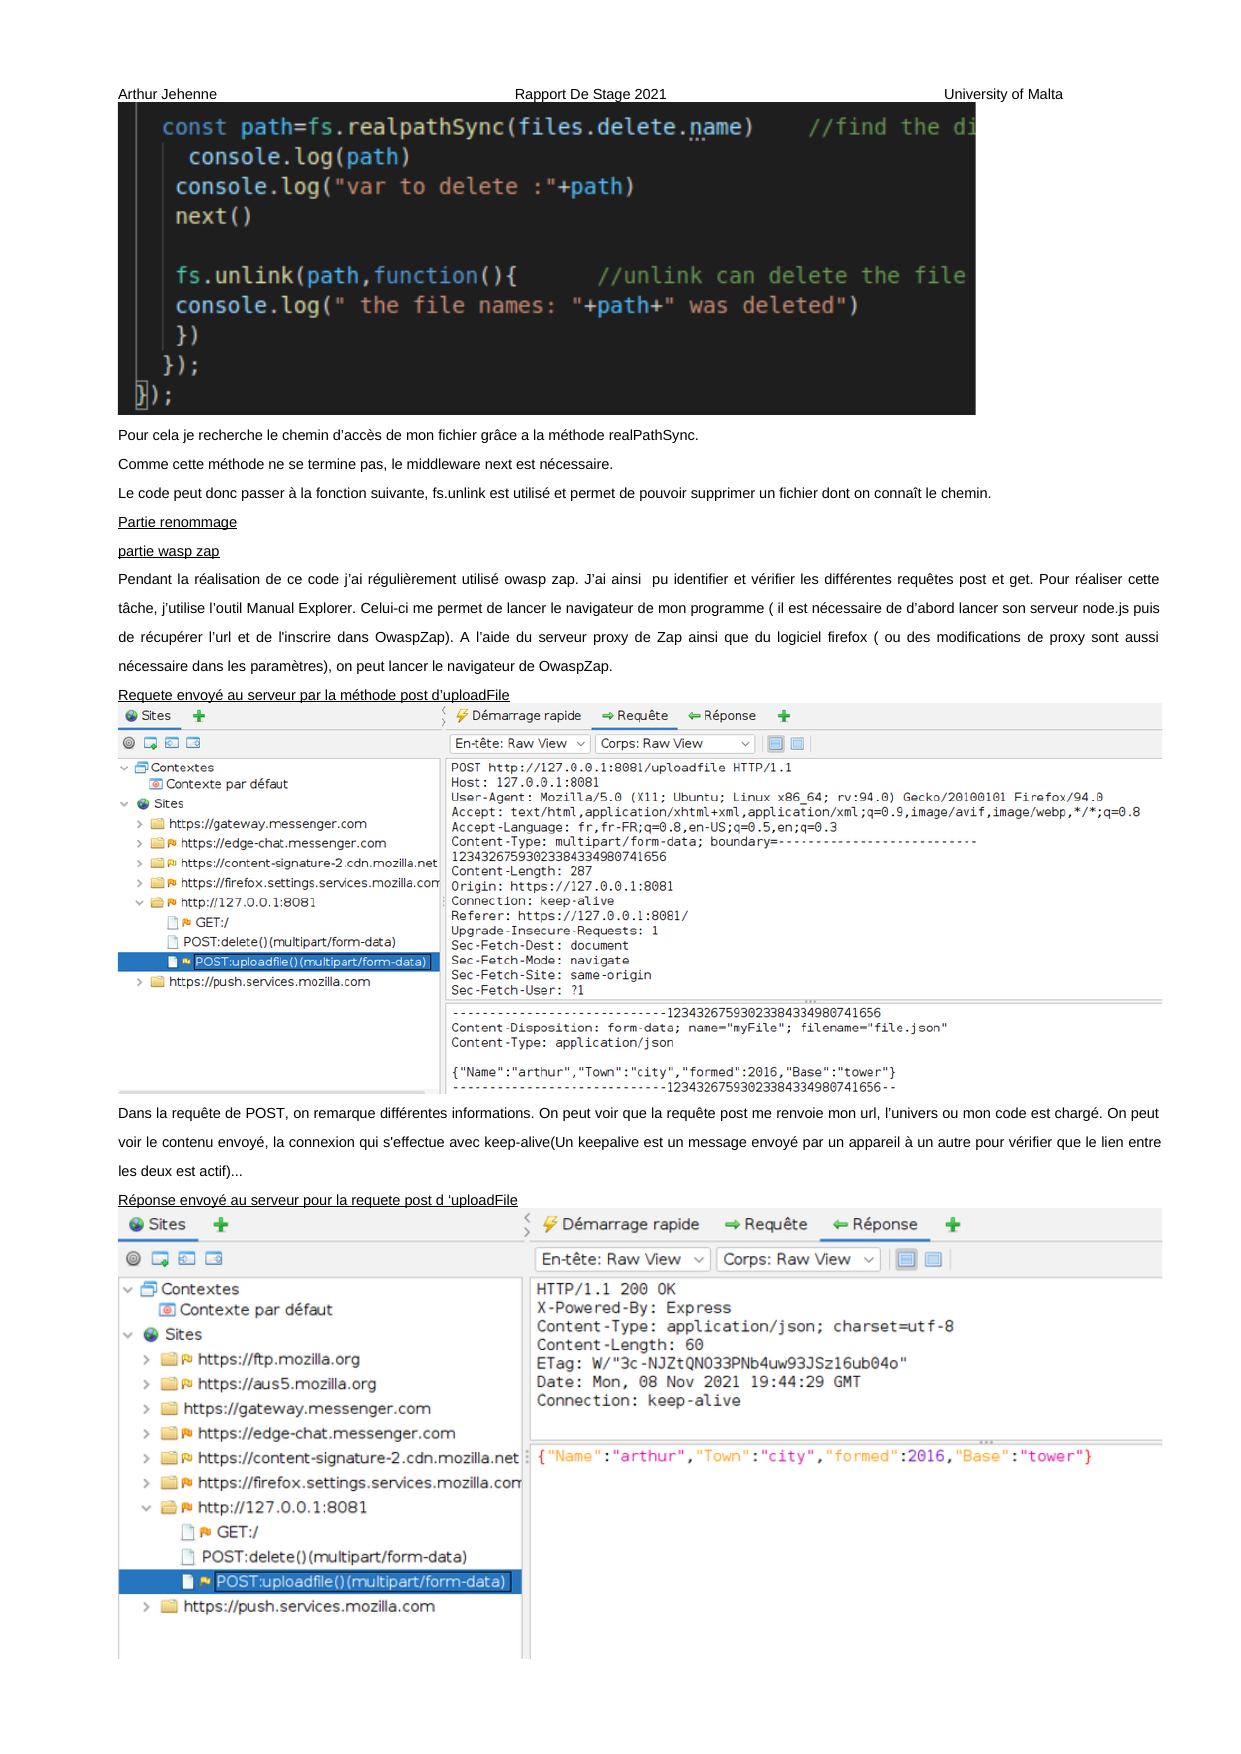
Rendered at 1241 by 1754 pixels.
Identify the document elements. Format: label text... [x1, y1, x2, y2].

text Pendant la réalisation de ce code j’ai régulièrement utilisé owasp zap. J’ai ainsi pu identifier et vérifier les différentes requêtes post et get. Pour réaliser cette tâche, j’utilise l’outil Manual Explorer. Celui-ci me permet de lancer le navigateur de mon programme ( il est nécessaire de d’abord lancer son serveur node.js puis de récupérer l’url et de l'inscrire dans OwaspZap). A l’aide du serveur proxy de Zap ainsi que du logiciel firefox ( ou des modifications de proxy sont aussi nécessaire dans les paramètres), on peut lancer le navigateur de OwaspZap. [118, 559, 1162, 674]
text partie wasp zap [118, 530, 1162, 559]
text Le code peut donc passer à la fonction suivante, fs.unlink est utilisé et permet de pouvoir supprimer un fichier dont on connaît le chemin. [118, 473, 1162, 501]
picture [117, 102, 976, 415]
text Partie renommage [118, 502, 1162, 530]
picture [117, 703, 1163, 1094]
text Réponse envoyé au serveur pour la requete post d ‘uploadFile [118, 1180, 1162, 1208]
text Dans la requête de POST, on remarque différentes informations. On peut voir que la requête post me renvoie mon url, l’univers ou mon code est chargé. On peut voir le contenu envoyé, la connexion qui s'effectue avec keep-alive(Un keepalive est un message envoyé par un appareil à un autre pour vérifier que le lien entre les deux est actif)... [118, 1094, 1162, 1180]
text Comme cette méthode ne se termine pas, le middleware next est nécessaire. [118, 444, 1162, 473]
picture [117, 1208, 1163, 1659]
text Requete envoyé au serveur par la méthode post d’uploadFile [118, 675, 1162, 703]
text Pour cela je recherche le chemin d’accès de mon fichier grâce a la méthode realPathSync. [118, 415, 1162, 444]
